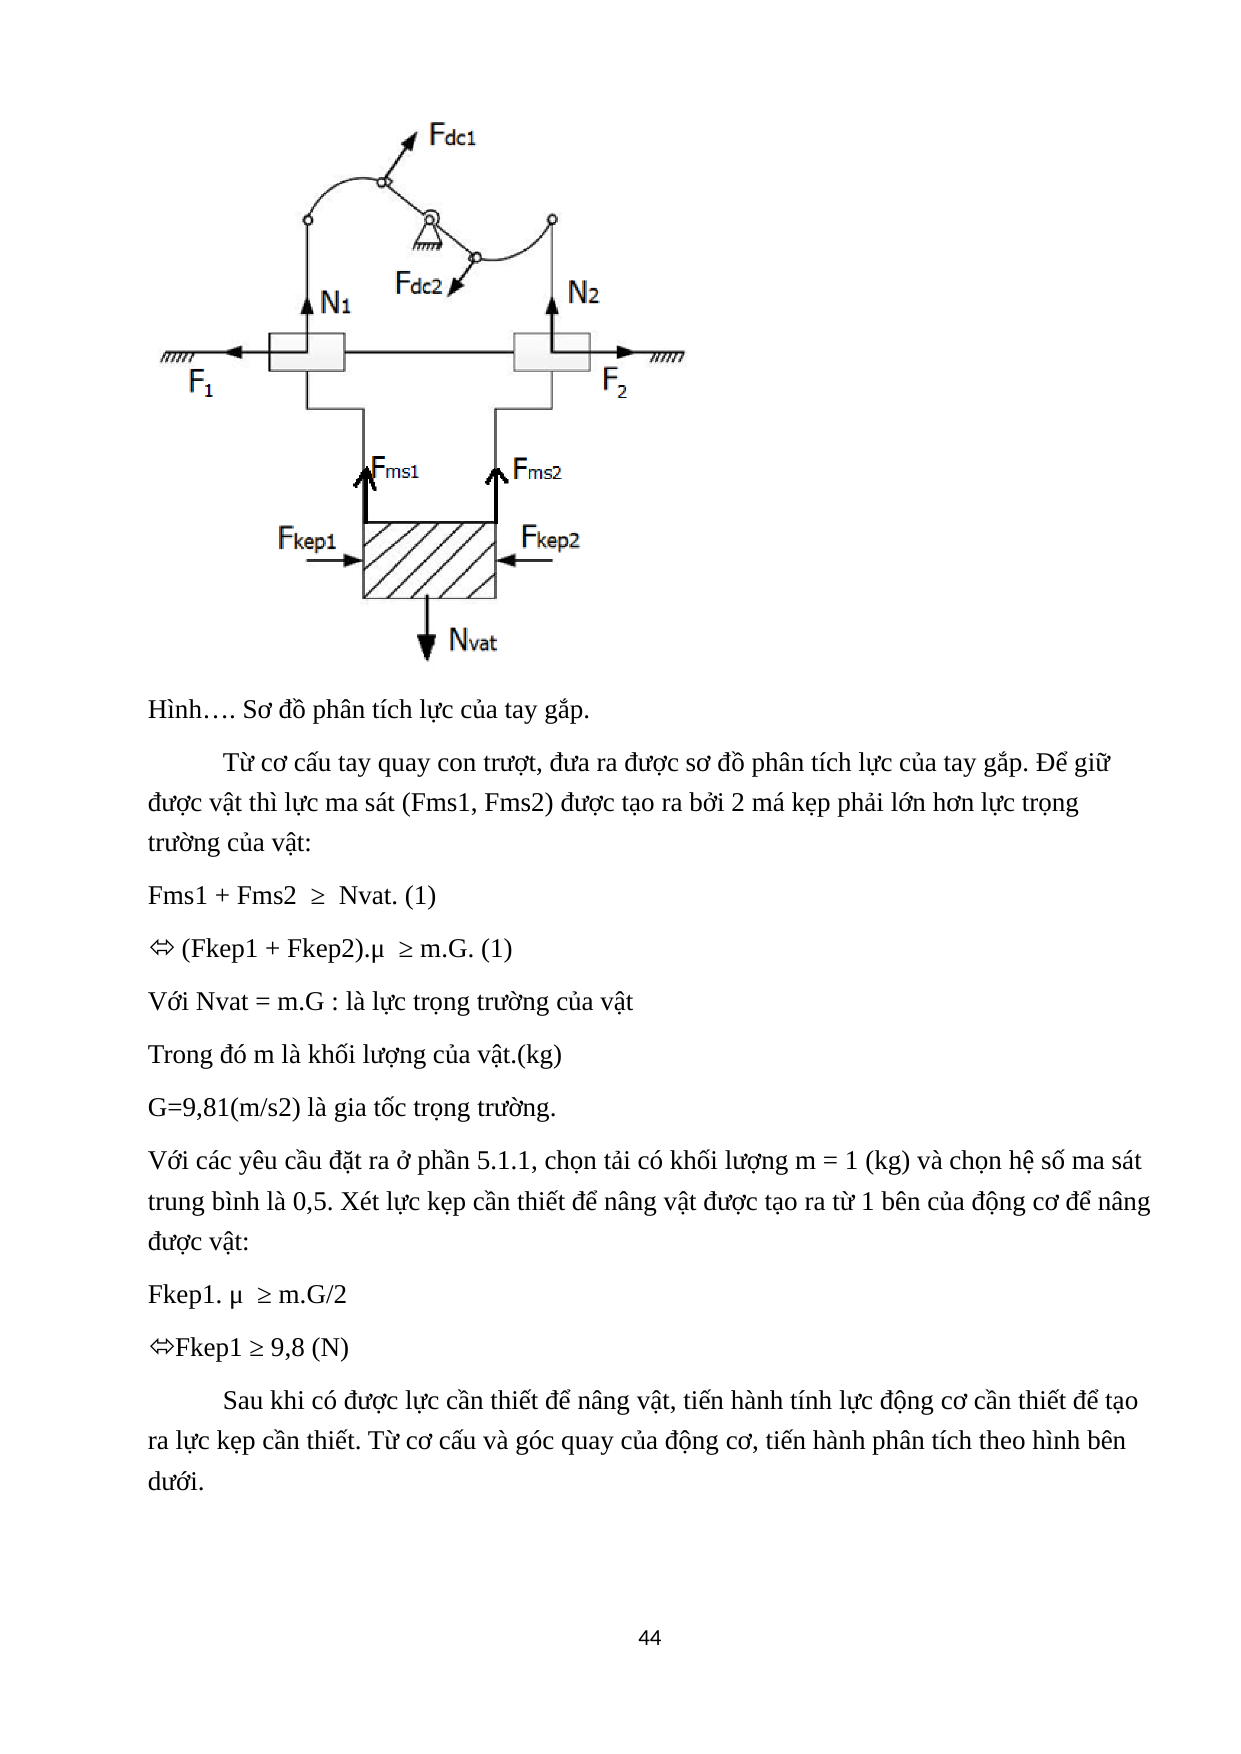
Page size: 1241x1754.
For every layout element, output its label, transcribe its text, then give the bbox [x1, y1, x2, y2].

picture [147, 118, 711, 672]
text Với Nvat = m.G : là lực trọng trường của vật [148, 986, 1152, 1017]
text Sau khi có được lực cần thiết để nâng vật, tiến hành tính lực động cơ cần thiết để tạo ra lực kẹp cần thiết. Từ cơ cấu và góc quay của động cơ, tiến hành phân tích theo hình bên dưới. [148, 1384, 1152, 1496]
text Từ cơ cấu tay quay con trượt, đưa ra được sơ đồ phân tích lực của tay gắp. Để giữ được vật thì lực ma sát (Fms1, Fms2) được tạo ra bởi 2 má kẹp phải lớn hơn lực trọng trường của vật: [148, 746, 1152, 858]
text G=9,81(m/s2) là gia tốc trọng trường. [148, 1091, 1152, 1122]
text Với các yêu cầu đặt ra ở phần 5.1.1, chọn tải có khối lượng m = 1 (kg) và chọn hệ số ma sát trung bình là 0,5. Xét lực kẹp cần thiết để nâng vật được tạo ra từ 1 bên của động cơ để nâng được vật: [148, 1144, 1152, 1256]
text Trong đó m là khối lượng của vật.(kg) [148, 1038, 1152, 1069]
text Fms1 + Fms2 ≥ Nvat. (1) [148, 879, 1152, 911]
text Fkep1 ≥ 9,8 (N) [148, 1331, 1152, 1362]
text (Fkep1 + Fkep2).μ ≥ m.G. (1) [148, 932, 1152, 964]
text Hình…. Sơ đồ phân tích lực của tay gắp. [148, 693, 1152, 724]
text Fkep1. μ ≥ m.G/2 [148, 1278, 1152, 1309]
